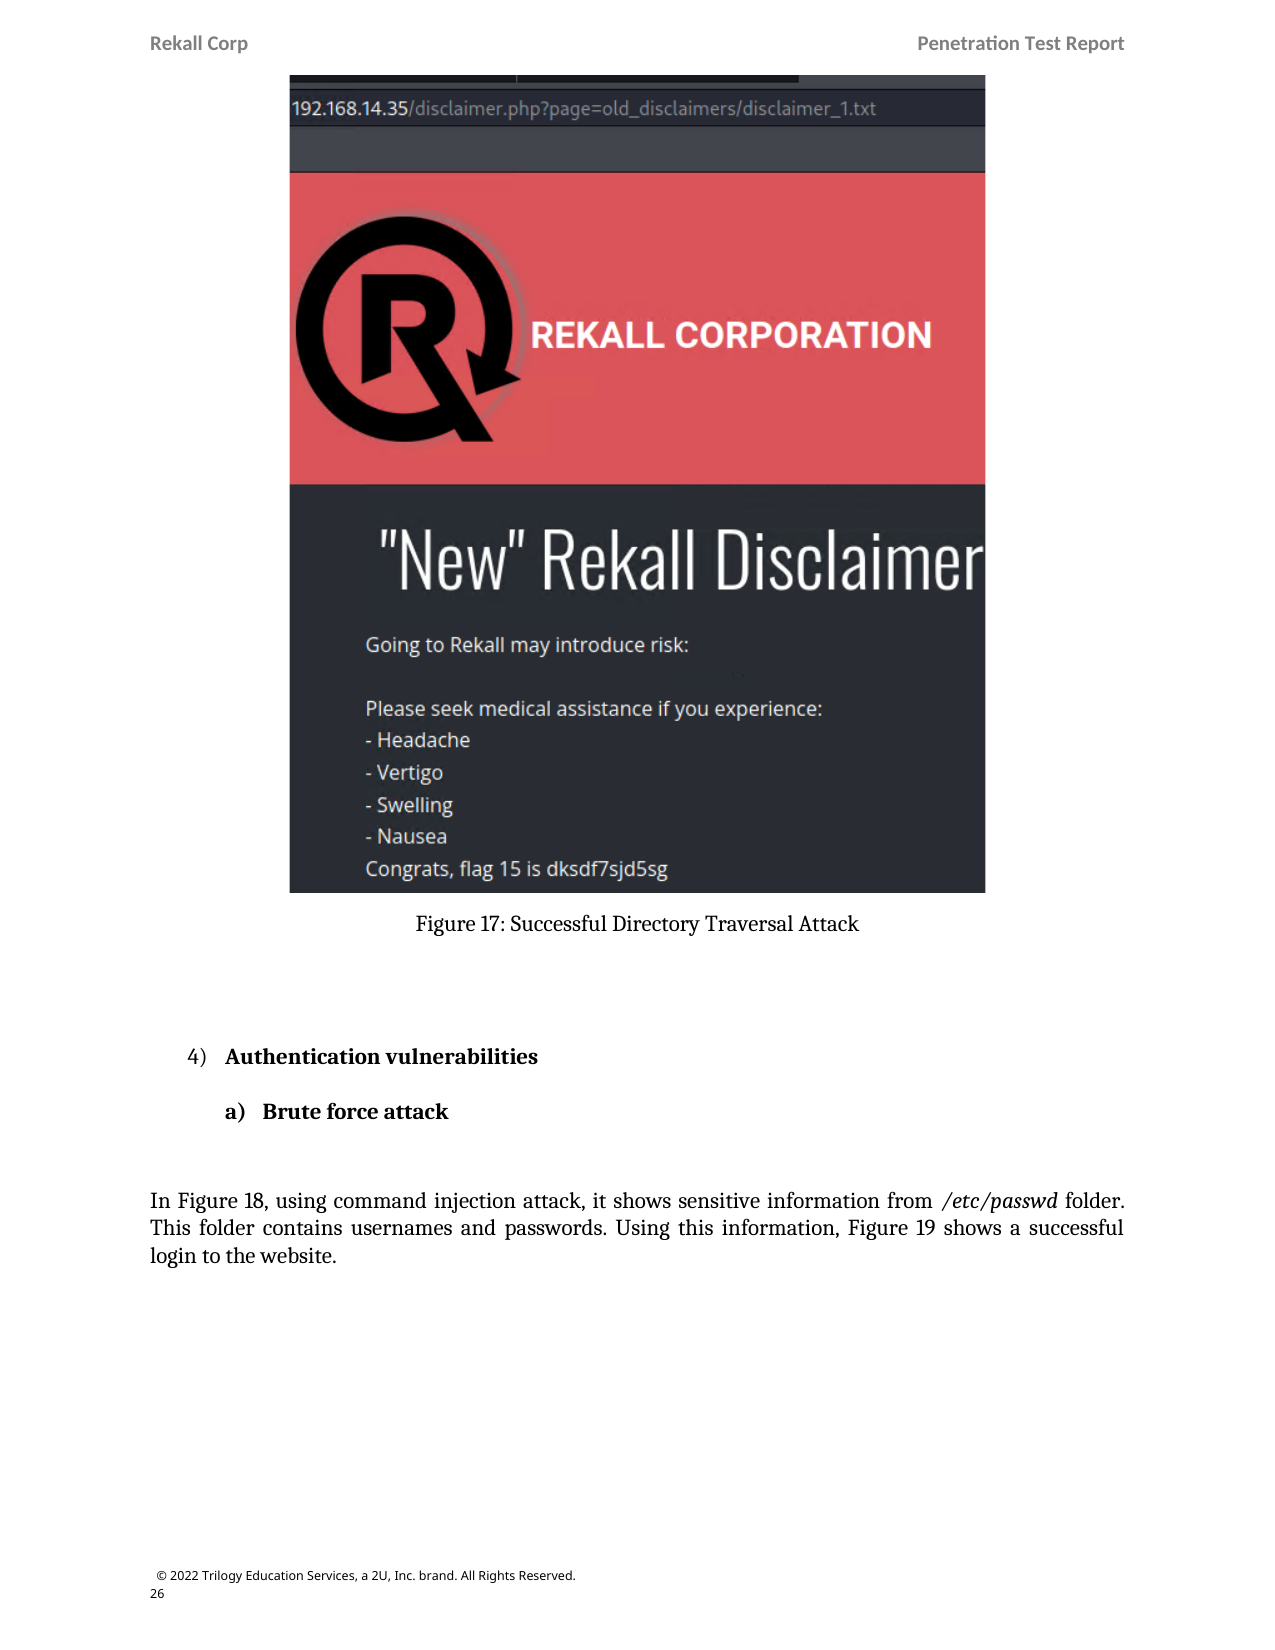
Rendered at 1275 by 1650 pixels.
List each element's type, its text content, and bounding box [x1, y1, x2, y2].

list Brute force attack [225, 1099, 1125, 1125]
list Authentication vulnerabilities [187, 1044, 1125, 1070]
picture [289, 75, 986, 893]
text Figure 17: Successful Directory Traversal Attack [150, 911, 1125, 937]
text In Figure 18, using command injection attack, it shows sensitive information from /etc/passwd folder. This folder contains usernames and passwords. Using this information, Figure 19 shows a successful login to the website. [150, 1187, 1125, 1269]
